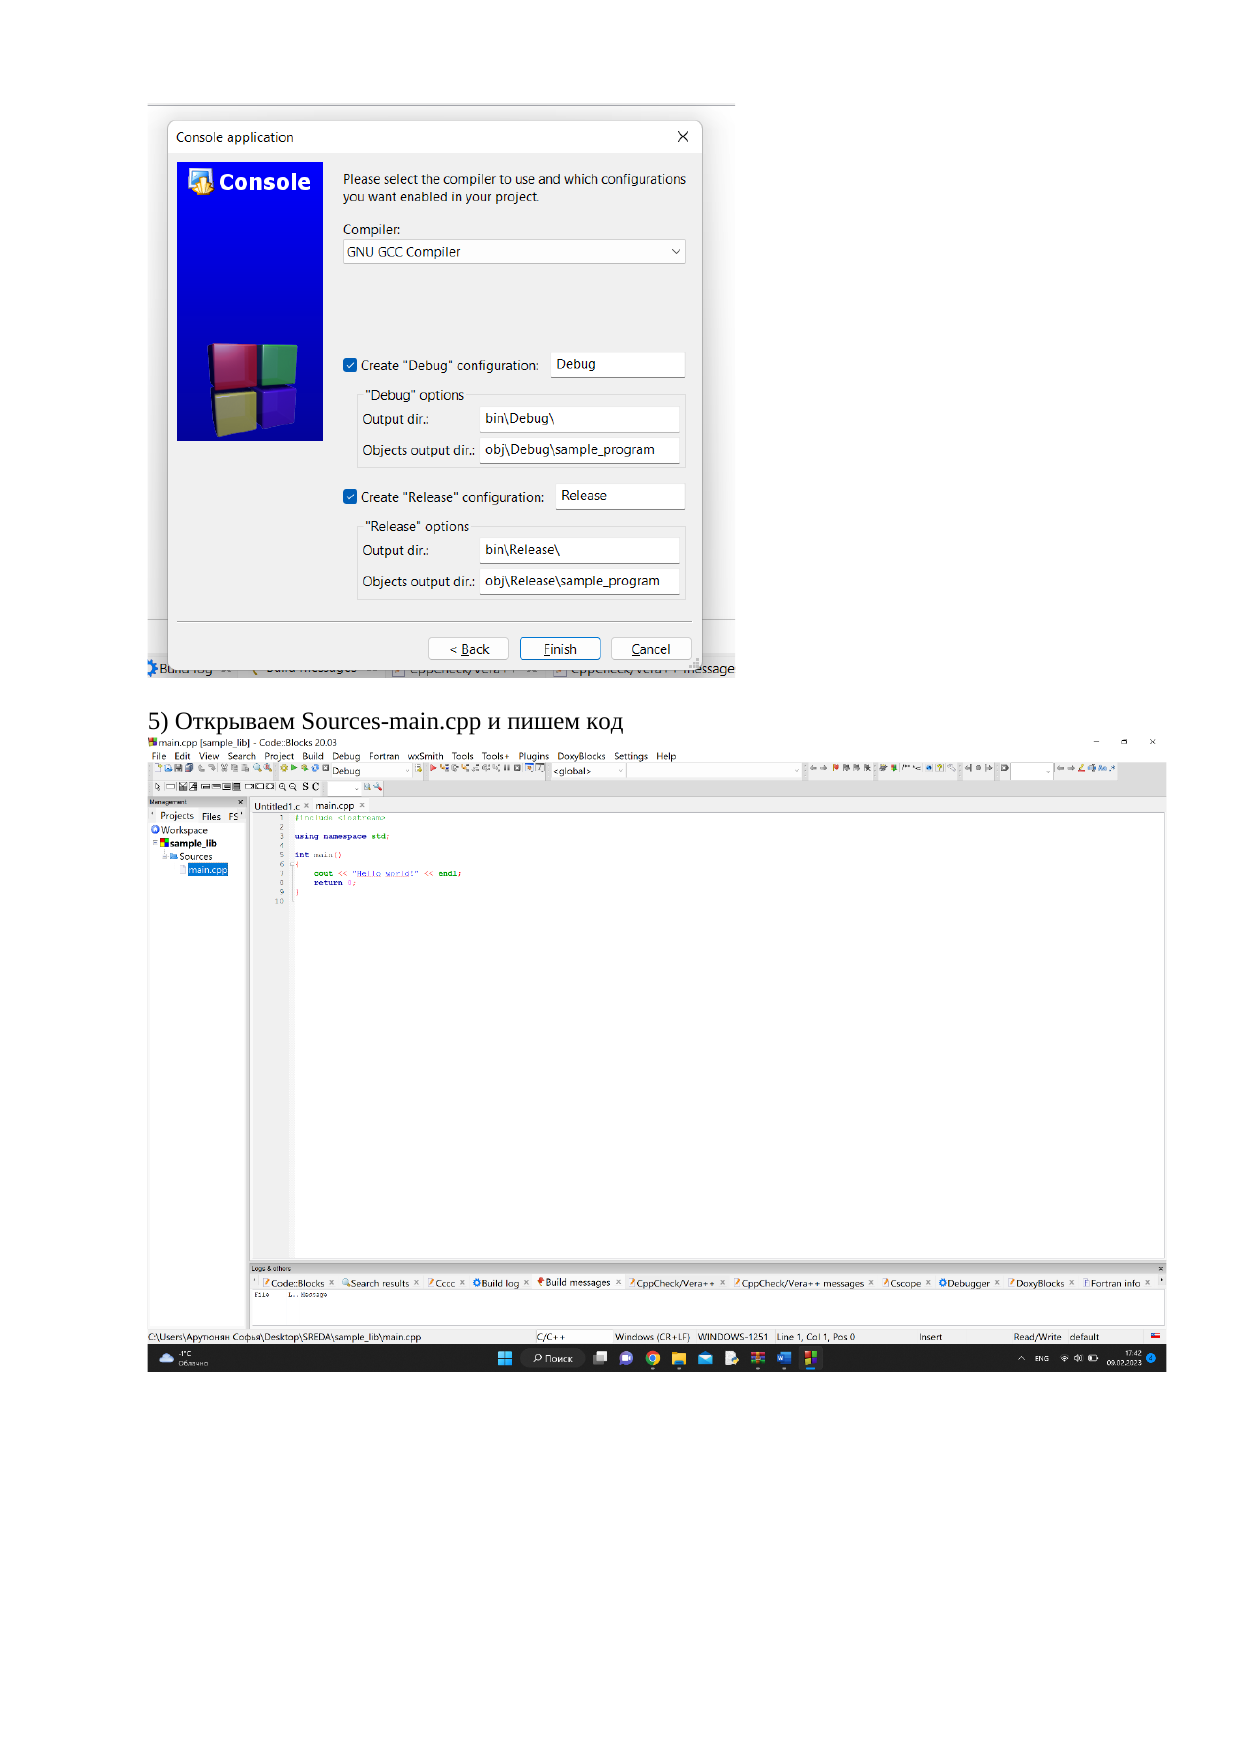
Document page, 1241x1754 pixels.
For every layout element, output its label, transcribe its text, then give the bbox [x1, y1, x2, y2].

picture [147, 103, 736, 678]
picture [147, 735, 1167, 1372]
text 5) Открываем Sourсes-main.cрp и пишем код [133, 706, 1152, 735]
